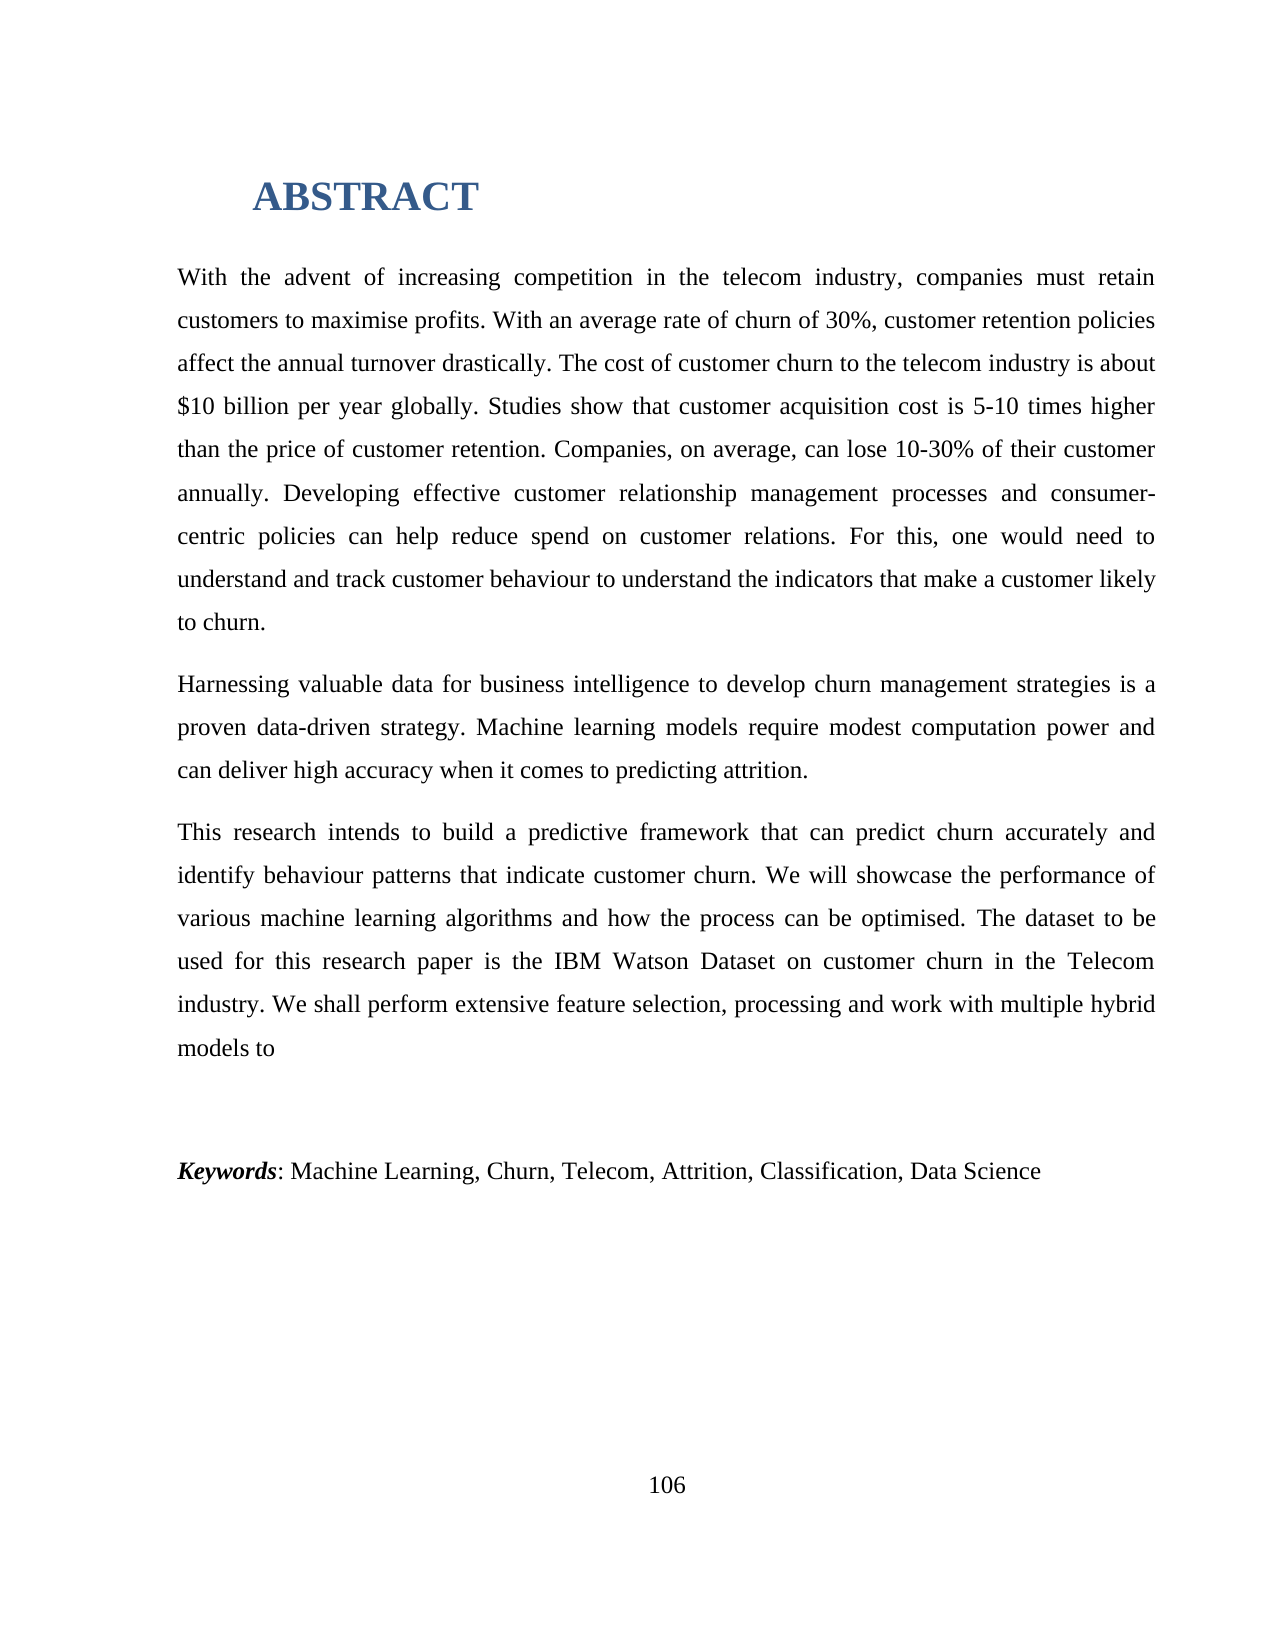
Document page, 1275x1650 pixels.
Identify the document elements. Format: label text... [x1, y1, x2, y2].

text This research intends to build a predictive framework that can predict churn accurately and identify behaviour patterns that indicate customer churn. We will showcase the performance of various machine learning algorithms and how the process can be optimised. The dataset to be used for this research paper is the IBM Watson Dataset on customer churn in the Telecom industry. We shall perform extensive feature selection, processing and work with multiple hybrid models to [177, 817, 1156, 1061]
text Harnessing valuable data for business intelligence to develop churn management strategies is a proven data-driven strategy. Machine learning models require modest computation power and can deliver high accuracy when it comes to predicting attrition. [177, 669, 1156, 784]
text Keywords: Machine Learning, Churn, Telecom, Attrition, Classification, Data Science [177, 1156, 1156, 1185]
subtitle ABSTRACT [214, 171, 1156, 219]
text With the advent of increasing competition in the telecom industry, companies must retain customers to maximise profits. With an average rate of churn of 30%, customer retention policies affect the annual turnover drastically. The cost of customer churn to the telecom industry is about $10 billion per year globally. Studies show that customer acquisition cost is 5-10 times higher than the price of customer retention. Companies, on average, can lose 10-30% of their customer annually. Developing effective customer relationship management processes and consumer-centric policies can help reduce spend on customer relations. For this, one would need to understand and track customer behaviour to understand the indicators that make a customer likely to churn. [177, 262, 1156, 636]
